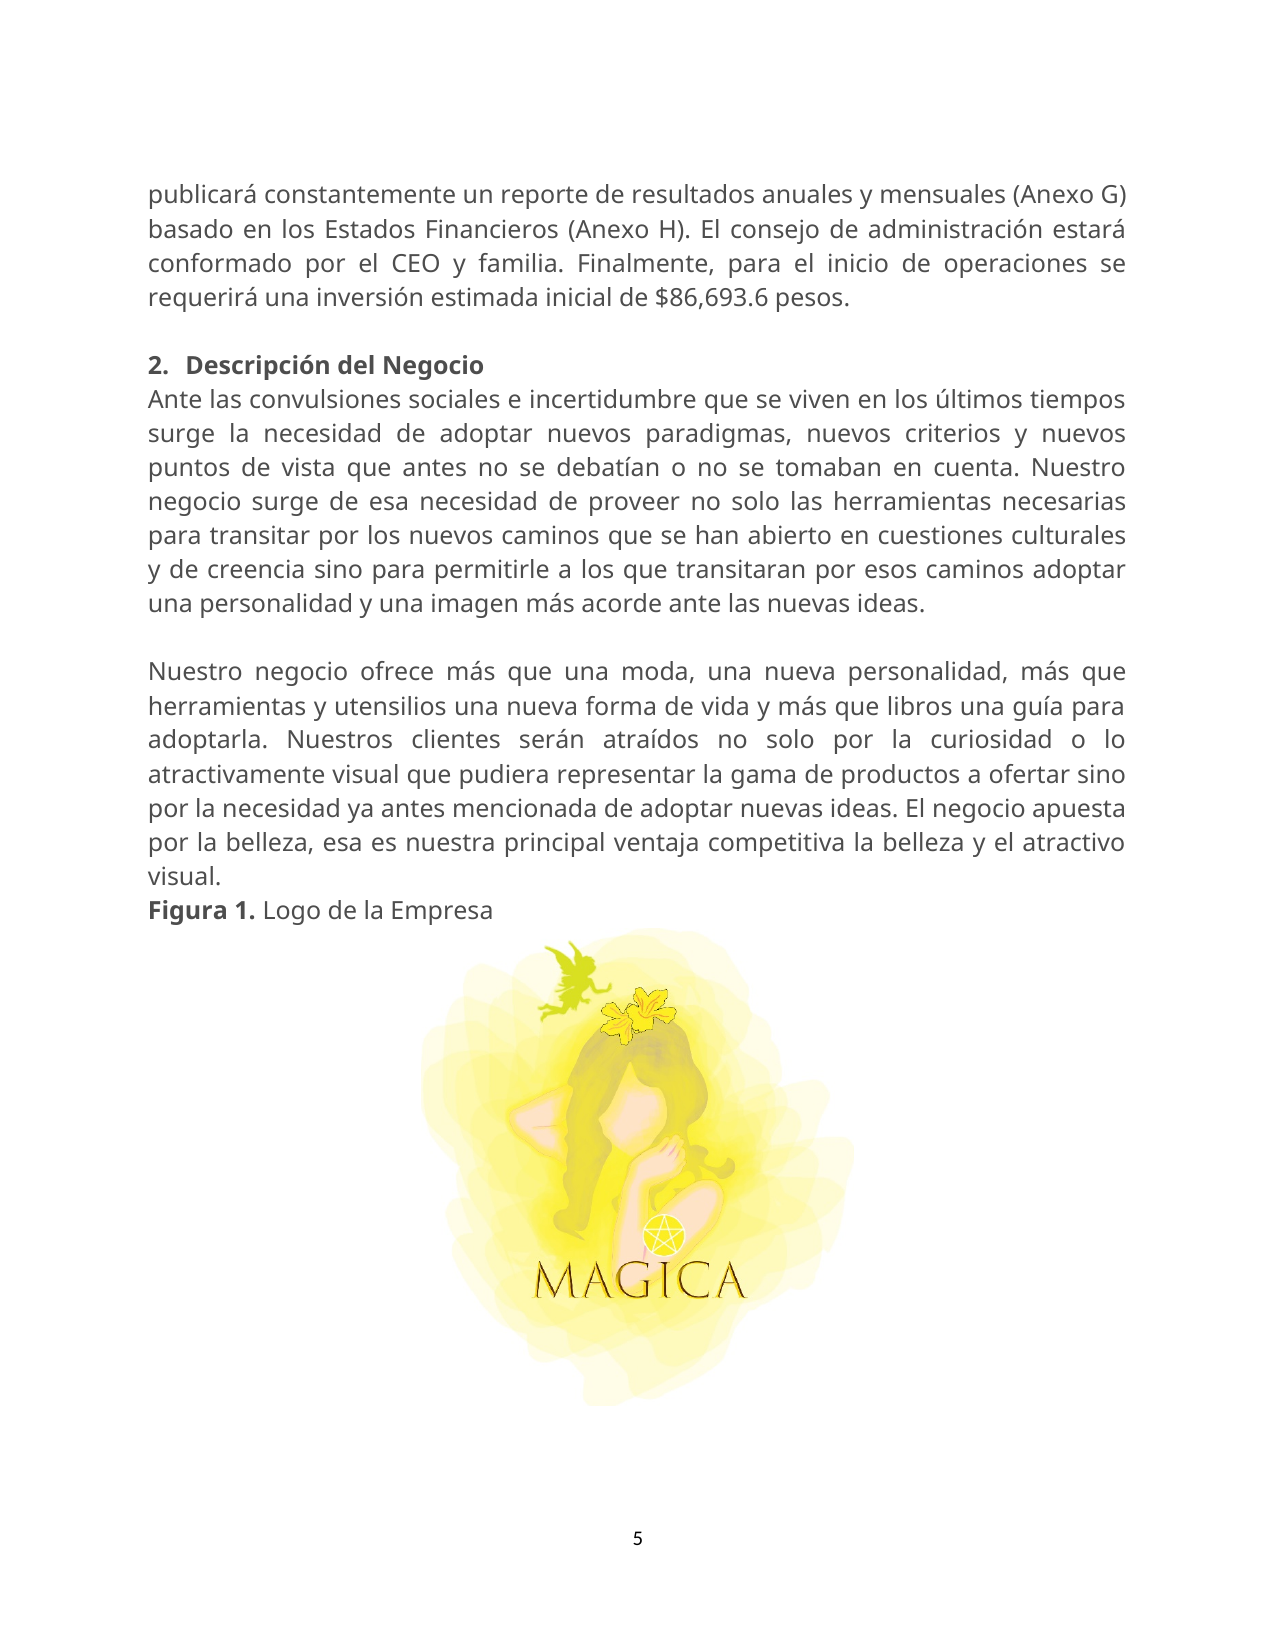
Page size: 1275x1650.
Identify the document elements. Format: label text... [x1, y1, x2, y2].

text Ante las convulsiones sociales e incertidumbre que se viven en los últimos tiempos surge la necesidad de adoptar nuevos paradigmas, nuevos criterios y nuevos puntos de vista que antes no se debatían o no se tomaban en cuenta. Nuestro negocio surge de esa necesidad de proveer no solo las herramientas necesarias para transitar por los nuevos caminos que se han abierto en cuestiones culturales y de creencia sino para permitirle a los que transitaran por esos caminos adoptar una personalidad y una imagen más acorde ante las nuevas ideas. [148, 382, 1127, 620]
text Nuestro negocio ofrece más que una moda, una nueva personalidad, más que herramientas y utensilios una nueva forma de vida y más que libros una guía para adoptarla. Nuestros clientes serán atraídos no solo por la curiosidad o lo atractivamente visual que pudiera representar la gama de productos a ofertar sino por la necesidad ya antes mencionada de adoptar nuevas ideas. El negocio apuesta por la belleza, esa es nuestra principal ventaja competitiva la belleza y el atractivo visual. [148, 654, 1127, 892]
list Descripción del Negocio [148, 347, 1127, 382]
text Figura 1. Logo de la Empresa [148, 892, 1127, 927]
picture [419, 928, 854, 1403]
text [148, 177, 1127, 313]
